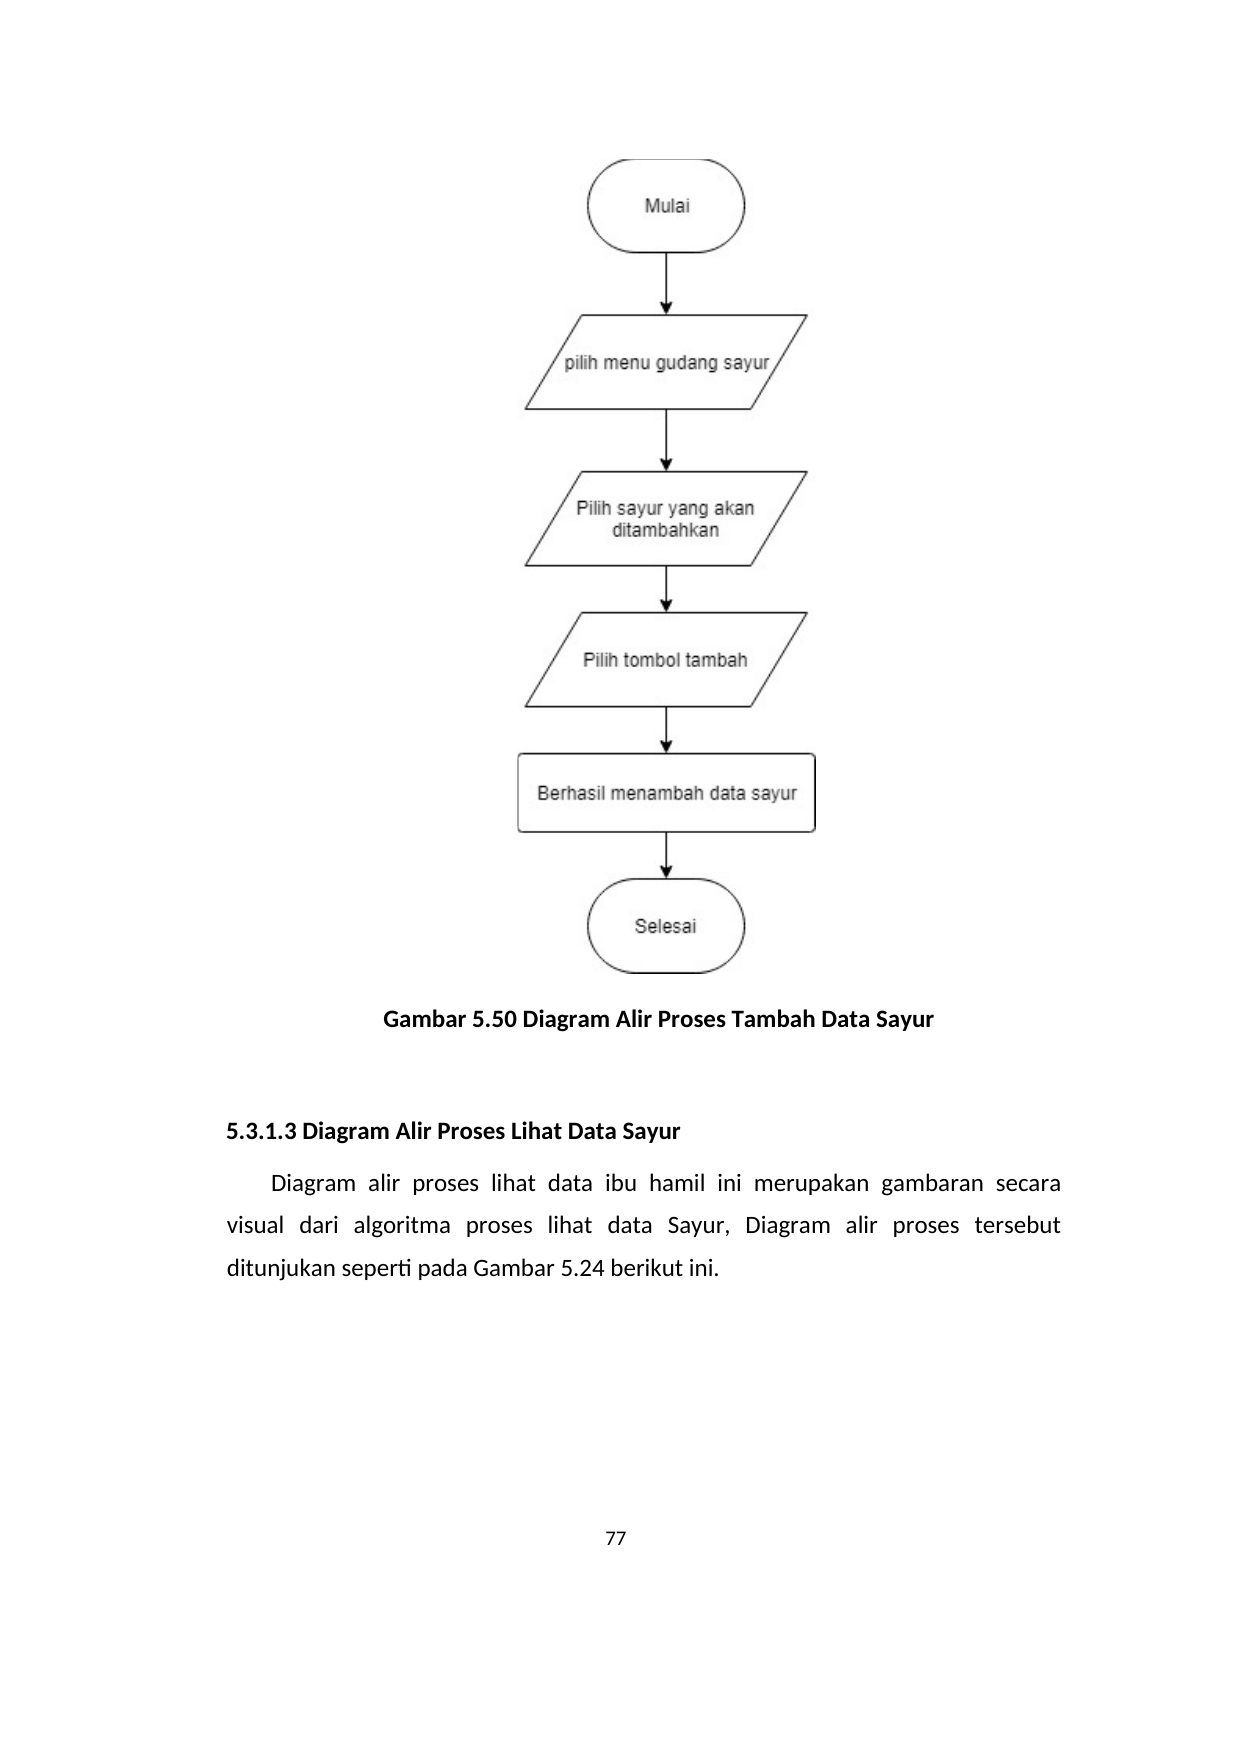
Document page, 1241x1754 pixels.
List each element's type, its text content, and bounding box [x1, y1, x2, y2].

text Diagram alir proses lihat data ibu hamil ini merupakan gambaran secara visual dari algoritma proses lihat data Sayur, Diagram alir proses tersebut ditunjukan seperti pada Gambar 5.24 berikut ini. [227, 1167, 1062, 1283]
subtitle Gambar 5.50 Diagram Alir Proses Tambah Data Sayur [226, 1003, 1092, 1034]
subtitle 5.3.1.3 Diagram Alir Proses Lihat Data Sayur [226, 1115, 1092, 1146]
picture [517, 159, 816, 974]
